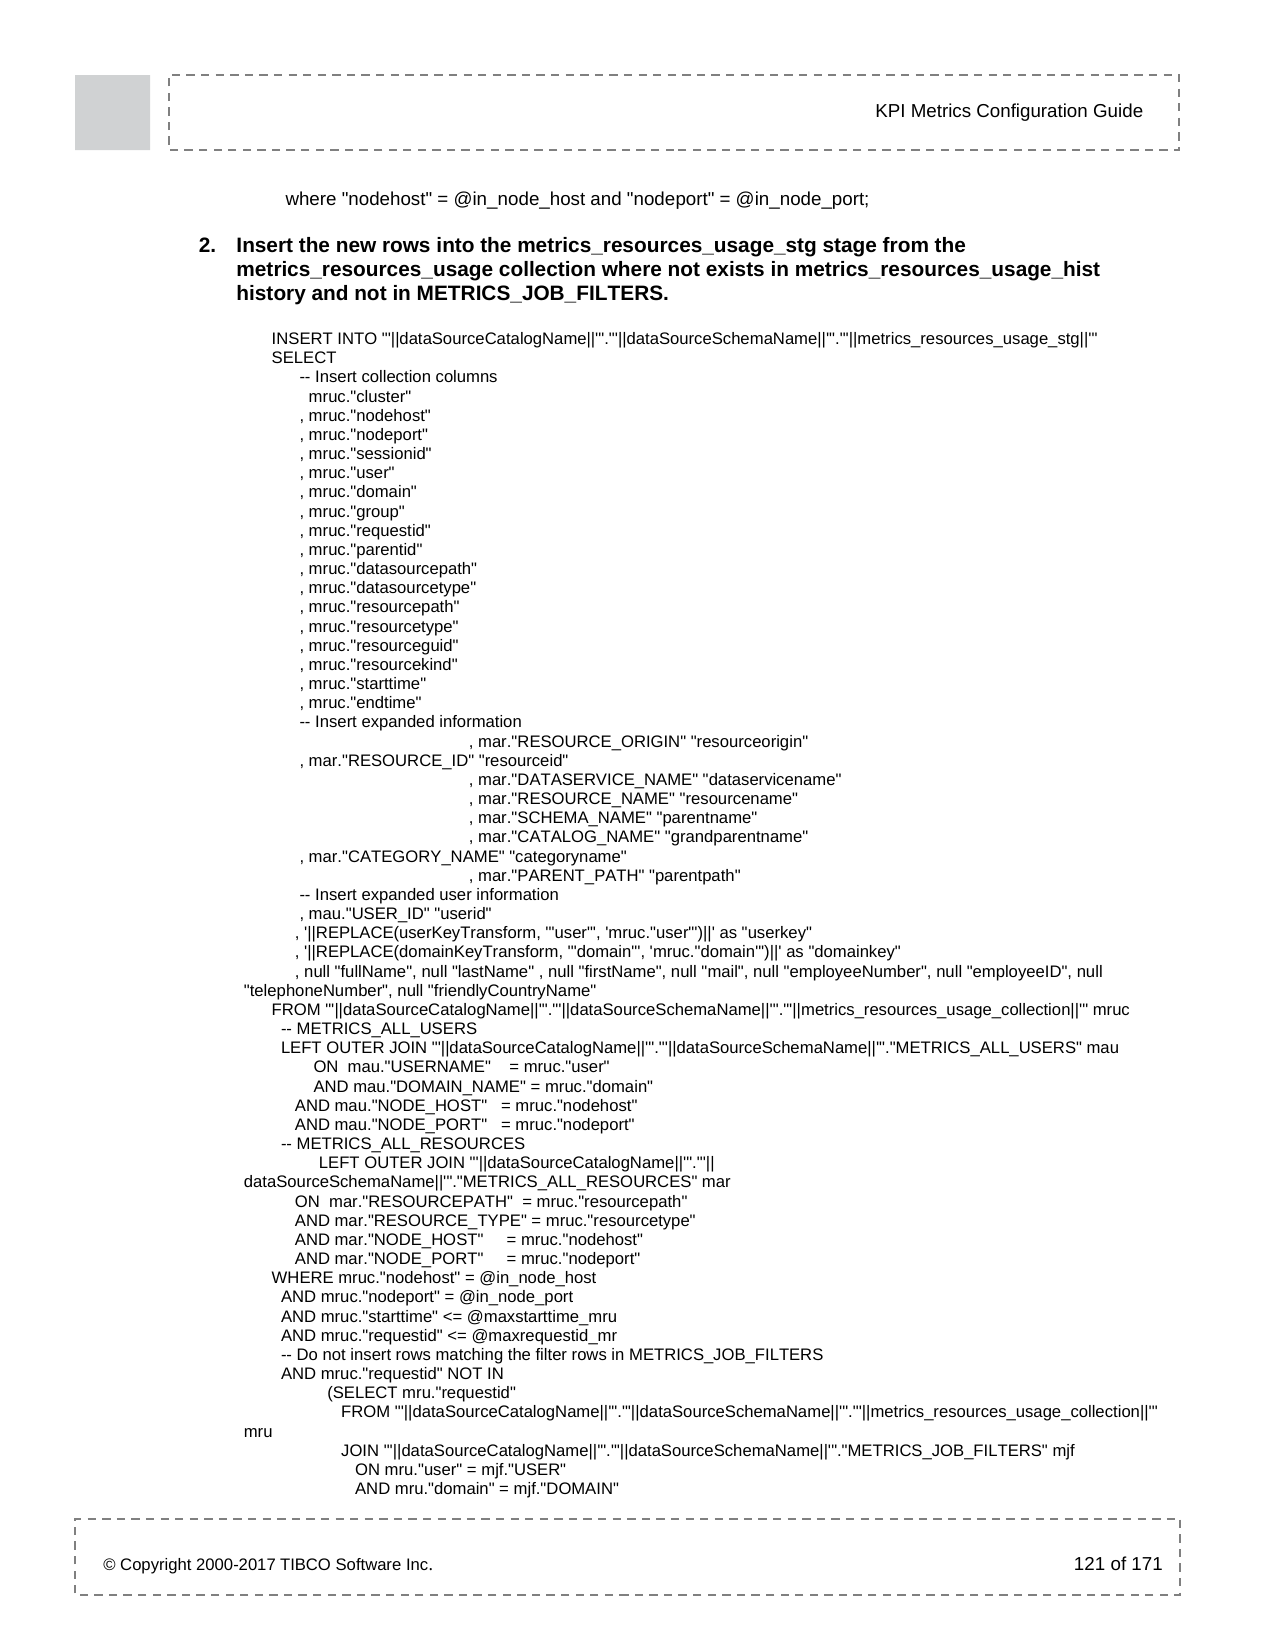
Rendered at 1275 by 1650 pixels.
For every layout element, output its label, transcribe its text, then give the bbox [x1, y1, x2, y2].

text , mruc."resourceguid" [244, 636, 1162, 655]
text AND mru."domain" = mjf."DOMAIN" [244, 1479, 1162, 1498]
text (SELECT mru."requestid" [244, 1383, 1162, 1402]
text , mruc."endtime" [244, 693, 1162, 712]
text , mruc."group" [244, 501, 1162, 521]
text AND mau."DOMAIN_NAME" = mruc."domain" [244, 1076, 1162, 1096]
text AND mau."NODE_HOST" = mruc."nodehost" [244, 1096, 1162, 1115]
text , mruc."parentid" [244, 540, 1162, 559]
text ON mau."USERNAME" = mruc."user" [244, 1057, 1162, 1076]
text , mau."USER_ID" "userid" [244, 904, 1162, 923]
text -- Insert expanded user information [244, 885, 1162, 904]
text AND mar."NODE_HOST" = mruc."nodehost" [244, 1230, 1162, 1249]
text AND mar."NODE_PORT" = mruc."nodeport" [244, 1249, 1162, 1268]
text , '||REPLACE(domainKeyTransform, '"domain"', 'mruc."domain"')||' as "domainkey" [244, 942, 1162, 961]
text AND mau."NODE_PORT" = mruc."nodeport" [244, 1115, 1162, 1134]
text , mar."CATALOG_NAME" "grandparentname" [244, 827, 1162, 846]
text -- METRICS_ALL_USERS [244, 1019, 1162, 1038]
text AND mar."RESOURCE_TYPE" = mruc."resourcetype" [244, 1211, 1162, 1230]
text AND mruc."starttime" <= @maxstarttime_mru [244, 1306, 1162, 1326]
text , mruc."nodehost" [244, 406, 1162, 425]
list Insert the new rows into the metrics_resources_usage_stg stage from the metrics_resources_usage collection where not exists in metrics_resources_usage_hist history and not in METRICS_JOB_FILTERS. [199, 233, 1162, 305]
text , mruc."resourcepath" [244, 597, 1162, 616]
text , mruc."resourcetype" [244, 616, 1162, 636]
text ON mru."user" = mjf."USER" [244, 1460, 1162, 1479]
text , mar."CATEGORY_NAME" "categoryname" [244, 846, 1162, 866]
text SELECT [244, 348, 1162, 367]
text -- Do not insert rows matching the filter rows in METRICS_JOB_FILTERS [244, 1345, 1162, 1364]
text AND mruc."requestid" <= @maxrequestid_mr [244, 1326, 1162, 1345]
text , mar."RESOURCE_NAME" "resourcename" [244, 789, 1162, 808]
text -- Insert collection columns [244, 367, 1162, 386]
text , mruc."nodeport" [244, 425, 1162, 444]
text FROM "'||dataSourceCatalogName||'"."'||dataSourceSchemaName||'"."'||metrics_resources_usage_collection||'" mru [244, 1402, 1162, 1441]
text , mruc."domain" [244, 482, 1162, 501]
text AND mruc."nodeport" = @in_node_port [244, 1287, 1162, 1306]
text , mruc."user" [244, 463, 1162, 482]
text AND mruc."requestid" NOT IN [244, 1364, 1162, 1383]
text -- METRICS_ALL_RESOURCES [244, 1134, 1162, 1153]
text mruc."cluster" [244, 386, 1162, 406]
text where "nodehost" = @in_node_host and "nodeport" = @in_node_port; [244, 187, 1162, 209]
text , mruc."resourcekind" [244, 655, 1162, 674]
text , mar."SCHEMA_NAME" "parentname" [244, 808, 1162, 827]
text , mar."RESOURCE_ID" "resourceid" [244, 751, 1162, 770]
text , mar."DATASERVICE_NAME" "dataservicename" [244, 770, 1162, 789]
text , '||REPLACE(userKeyTransform, '"user"', 'mruc."user"')||' as "userkey" [244, 923, 1162, 942]
text , mruc."starttime" [244, 674, 1162, 693]
text LEFT OUTER JOIN "'||dataSourceCatalogName||'"."'||dataSourceSchemaName||'"."METRICS_ALL_USERS" mau [244, 1038, 1162, 1057]
text INSERT INTO "'||dataSourceCatalogName||'"."'||dataSourceSchemaName||'"."'||metrics_resources_usage_stg||'" [244, 329, 1162, 348]
text , mruc."datasourcepath" [244, 559, 1162, 578]
text , mar."RESOURCE_ORIGIN" "resourceorigin" [244, 731, 1162, 751]
text , null "fullName", null "lastName" , null "firstName", null "mail", null "employeeNumber", null "employeeID", null "telephoneNumber", null "friendlyCountryName" [244, 961, 1162, 1000]
text JOIN "'||dataSourceCatalogName||'"."'||dataSourceSchemaName||'"."METRICS_JOB_FILTERS" mjf [244, 1441, 1162, 1460]
text , mar."PARENT_PATH" "parentpath" [244, 866, 1162, 885]
text -- Insert expanded information [244, 712, 1162, 731]
text , mruc."sessionid" [244, 444, 1162, 463]
text FROM "'||dataSourceCatalogName||'"."'||dataSourceSchemaName||'"."'||metrics_resources_usage_collection||'" mruc [244, 1000, 1162, 1019]
text , mruc."datasourcetype" [244, 578, 1162, 597]
text , mruc."requestid" [244, 521, 1162, 540]
text WHERE mruc."nodehost" = @in_node_host [244, 1268, 1162, 1287]
text ON mar."RESOURCEPATH" = mruc."resourcepath" [244, 1191, 1162, 1211]
text LEFT OUTER JOIN "'||dataSourceCatalogName||'"."'||dataSourceSchemaName||'"."METRICS_ALL_RESOURCES" mar [244, 1153, 1162, 1191]
